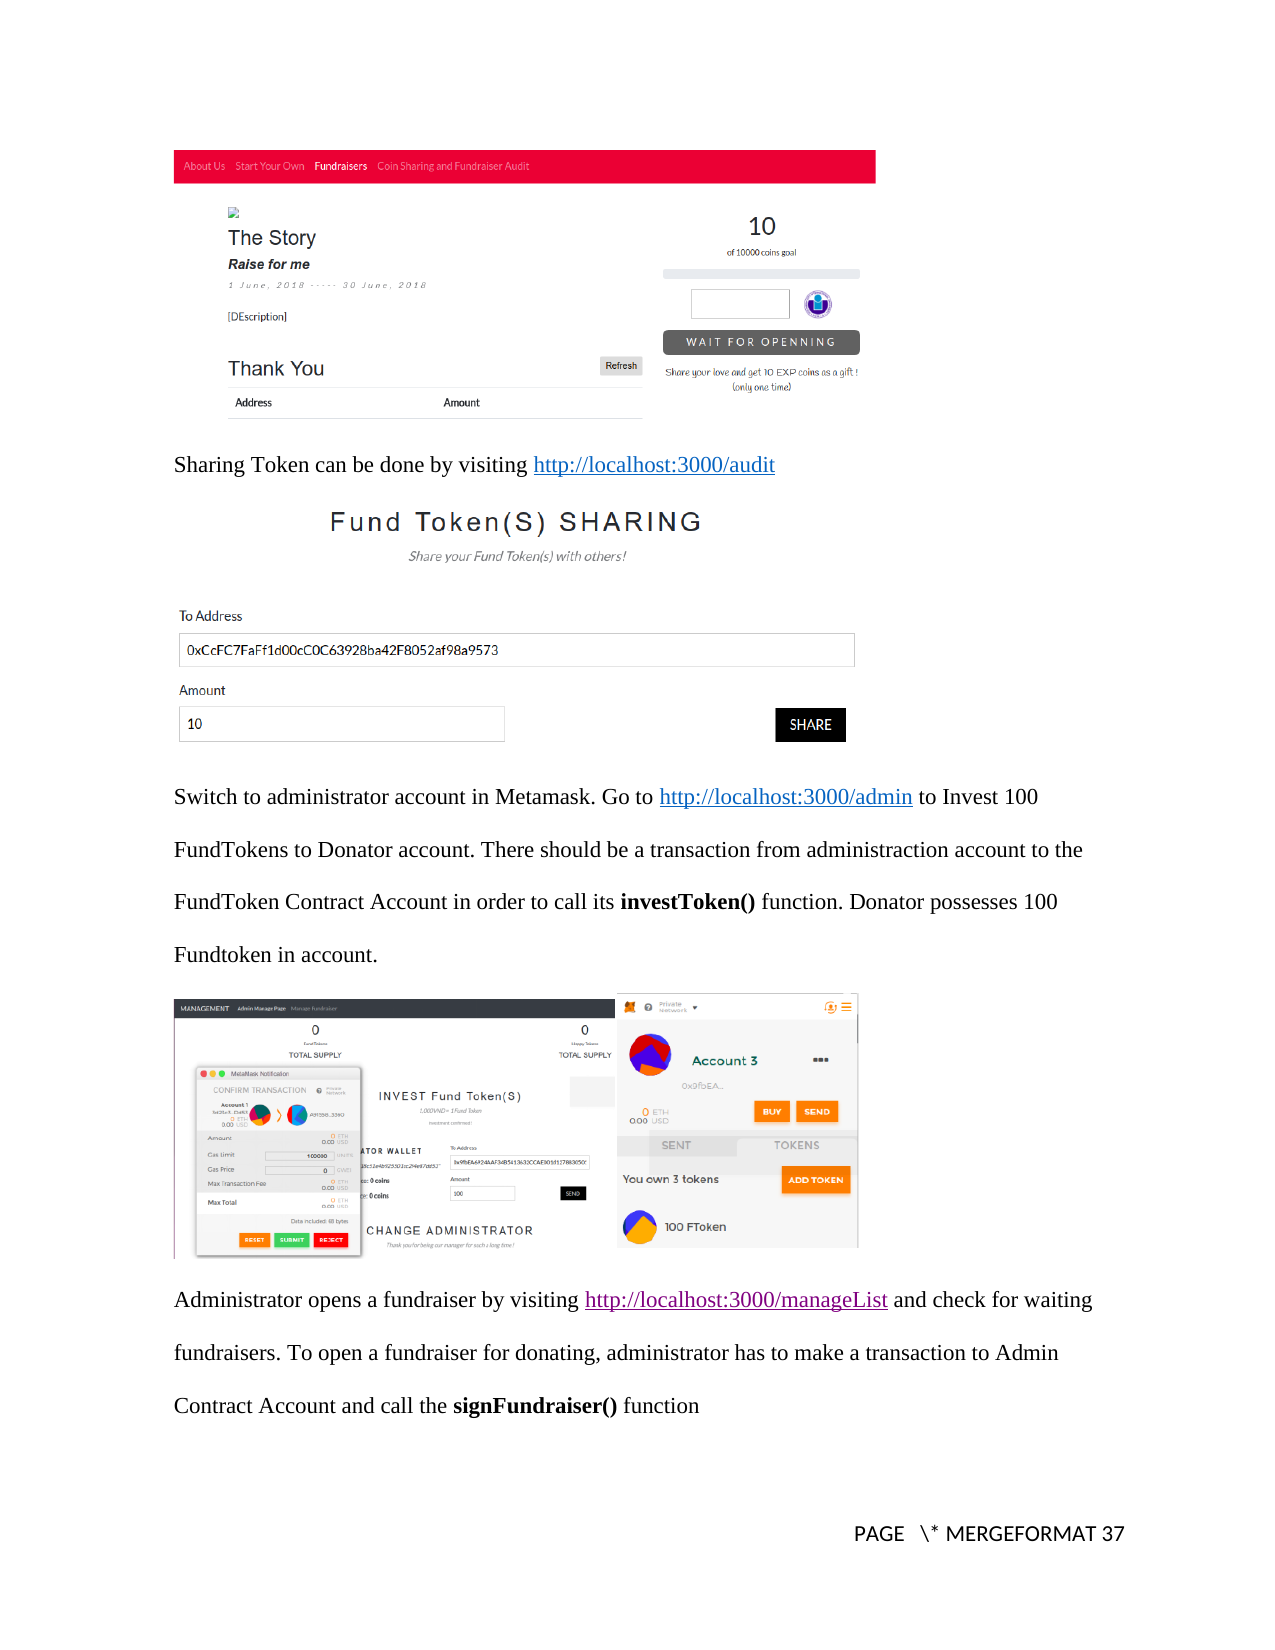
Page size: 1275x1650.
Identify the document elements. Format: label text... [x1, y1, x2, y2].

picture [173, 993, 859, 1259]
picture [173, 150, 876, 423]
picture [173, 503, 858, 755]
text Administrator opens a fundraiser by visiting http://localhost:3000/manageList and check for waiting fundraisers. To open a fundraiser for donating, administrator has to make a transaction to Admin Contract Account and call the signFundraiser() function [174, 1286, 1125, 1418]
text Switch to administrator account in Metamask. Go to http://localhost:3000/admin to Invest 100 FundTokens to Donator account. There should be a transaction from administraction account to the FundToken Contract Account in order to call its investToken() function. Donator possesses 100 Fundtoken in account. [174, 783, 1125, 967]
text Sharing Token can be done by visiting http://localhost:3000/audit [174, 451, 1125, 477]
